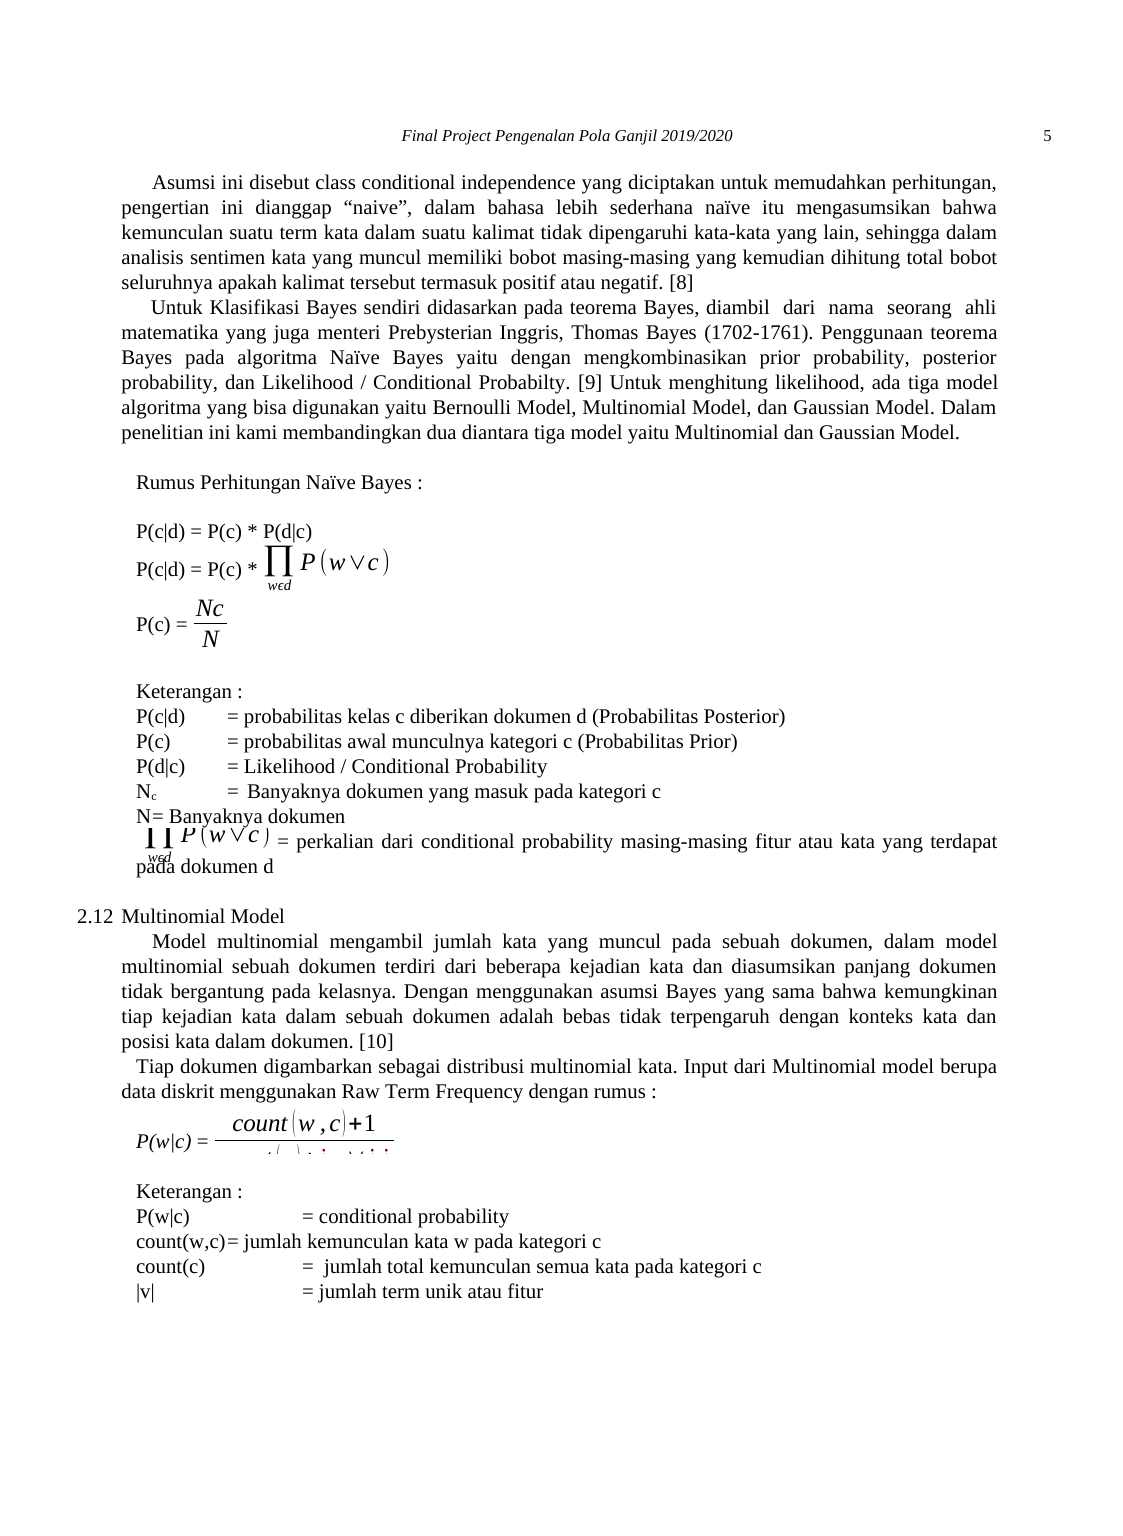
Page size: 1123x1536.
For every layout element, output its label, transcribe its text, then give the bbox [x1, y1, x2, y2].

text P(d|c) = Likelihood / Conditional Probability [136, 753, 998, 778]
text P(c|d) = probabilitas kelas c diberikan dokumen d (Probabilitas Posterior) [136, 703, 998, 728]
text Asumsi ini disebut class conditional independence yang diciptakan untuk memudahkan perhitungan, pengertian ini dianggap “naive”, dalam bahasa lebih sederhana naïve itu mengasumsikan bahwa kemunculan suatu term kata dalam suatu kalimat tidak dipengaruhi kata-kata yang lain, sehingga dalam analisis sentimen kata yang muncul memiliki bobot masing-masing yang kemudian dihitung total bobot seluruhnya apakah kalimat tersebut termasuk positif atau negatif. [121, 169, 998, 294]
text Keterangan : [136, 1178, 998, 1203]
text P(c|d) = P(c) * [136, 543, 998, 594]
text Rumus Perhitungan Naïve Bayes : [136, 469, 998, 494]
text count(c) = jumlah total kemunculan semua kata pada kategori c [136, 1253, 998, 1278]
text Keterangan : [136, 678, 998, 703]
list Multinomial Model [77, 903, 998, 928]
text P(c) = probabilitas awal munculnya kategori c (Probabilitas Prior) [136, 728, 998, 753]
text Nc = Banyaknya dokumen yang masuk pada kategori c [136, 778, 998, 803]
text P(w|c) = [136, 1128, 998, 1153]
text Untuk Klasifikasi Bayes sendiri didasarkan pada teorema Bayes, diambil dari nama seorang ahli matematika yang juga menteri Prebysterian Inggris, Thomas Bayes (1702-1761). Penggunaan teorema Bayes pada algoritma Naïve Bayes yaitu dengan mengkombinasikan prior probability, posterior probability, dan Likelihood / Conditional Probabilty. Untuk menghitung likelihood, ada tiga model algoritma yang bisa digunakan yaitu Bernoulli Model, Multinomial Model, dan Gaussian Model. Dalam penelitian ini kami membandingkan dua diantara tiga model yaitu Multinomial dan Gaussian Model. [121, 294, 998, 444]
text N = Banyaknya dokumen [136, 803, 998, 828]
text |v| = jumlah term unik atau fitur [136, 1278, 998, 1303]
text count(w,c) = jumlah kemunculan kata w pada kategori c [136, 1228, 998, 1253]
text Tiap dokumen digambarkan sebagai distribusi multinomial kata. Input dari Multinomial model berupa data diskrit menggunakan Raw Term Frequency dengan rumus : [121, 1053, 998, 1103]
text P(c) = [136, 594, 998, 653]
text Model multinomial mengambil jumlah kata yang muncul pada sebuah dokumen, dalam model multinomial sebuah dokumen terdiri dari beberapa kejadian kata dan diasumsikan panjang dokumen tidak bergantung pada kelasnya. Dengan menggunakan asumsi Bayes yang sama bahwa kemungkinan tiap kejadian kata dalam sebuah dokumen adalah bebas tidak terpengaruh dengan konteks kata dan posisi kata dalam dokumen. [121, 928, 998, 1053]
text = perkalian dari conditional probability masing-masing fitur atau kata yang terdapat pada dokumen d [136, 828, 998, 878]
text P(w|c) = conditional probability [136, 1203, 998, 1228]
text P(c|d) = P(c) * P(d|c) [136, 519, 998, 543]
